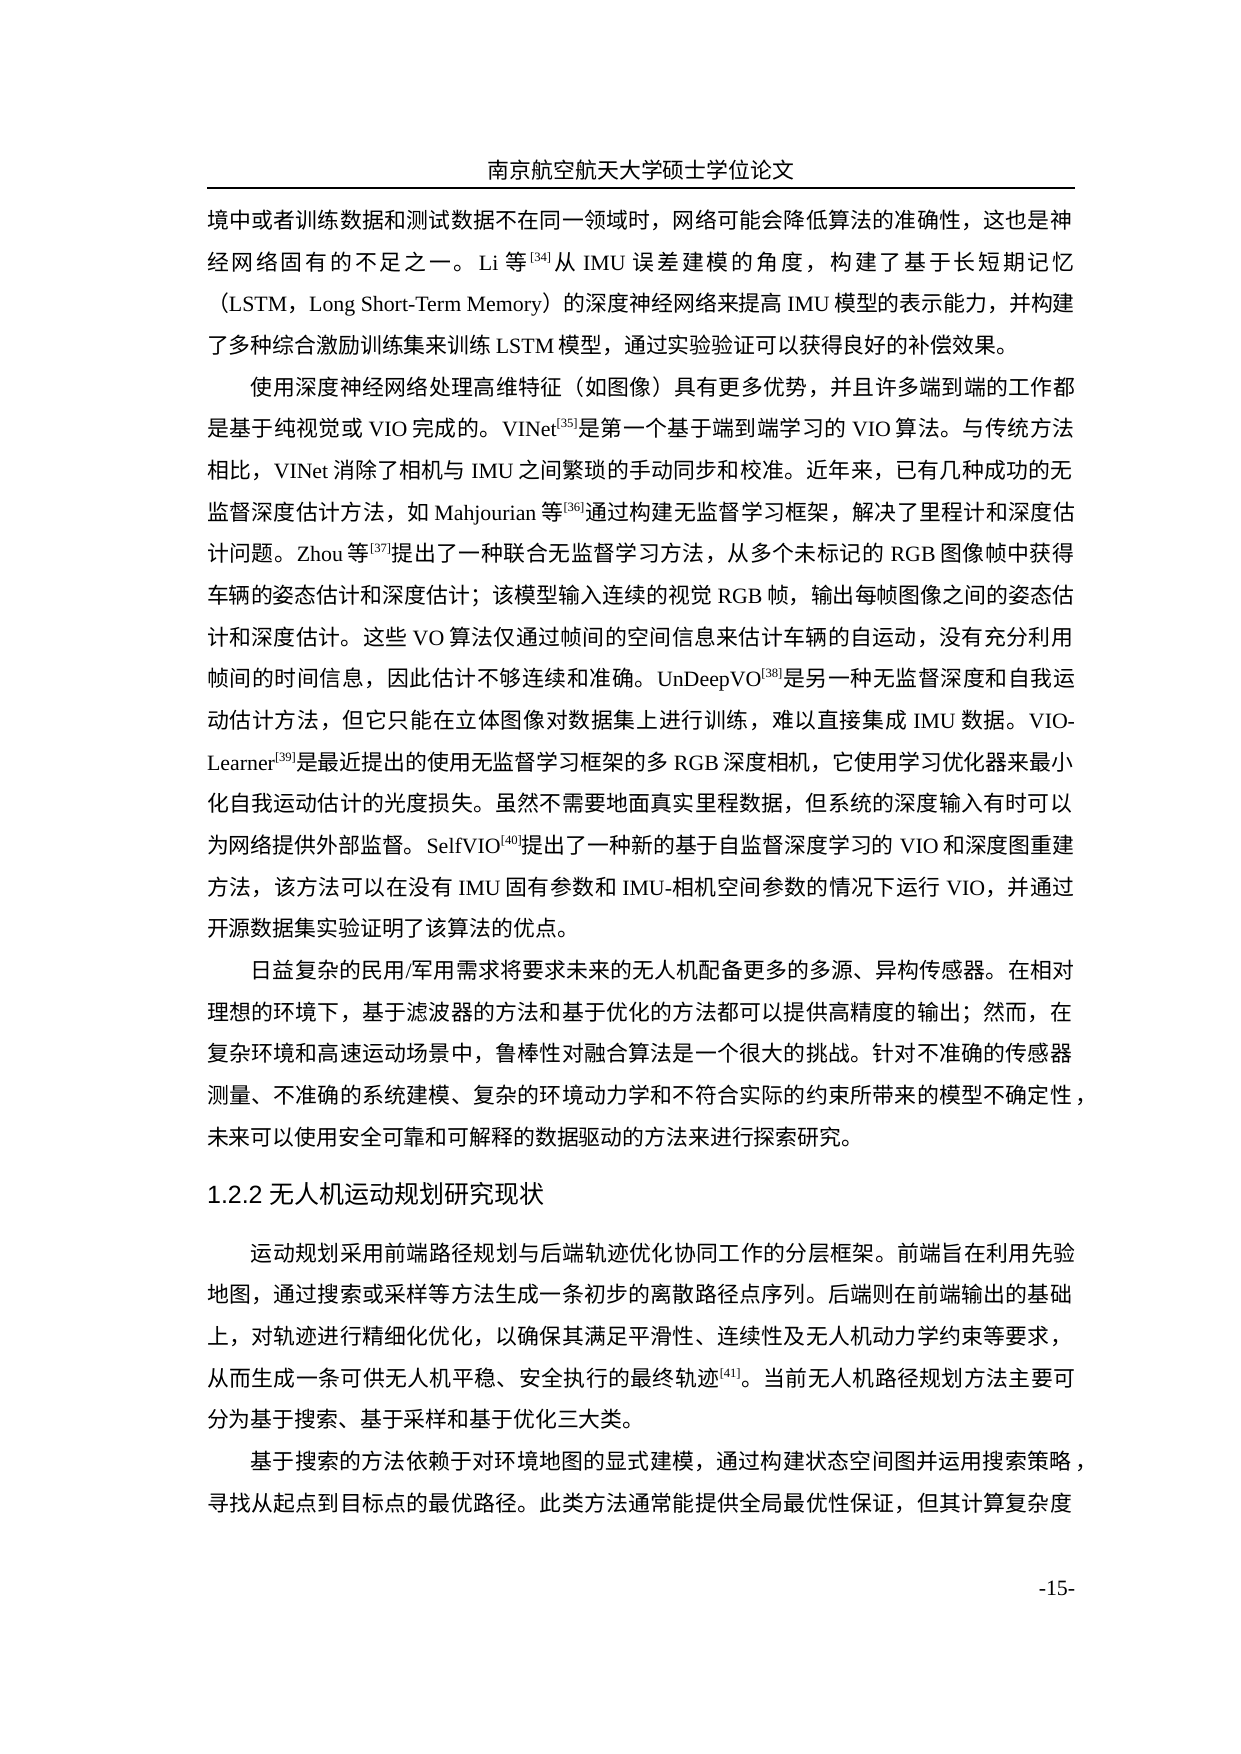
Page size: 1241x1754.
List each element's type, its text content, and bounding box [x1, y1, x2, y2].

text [207, 195, 1075, 362]
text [207, 1436, 1075, 1519]
text 使用深度神经网络处理高维特征（如图像）具有更多优势，并且许多端到端的工作都是基于纯视觉或VIO完成的。VINet[35]是第一个基于端到端学习的VIO算法。与传统方法相比，VINet消除了相机与IMU之间繁琐的手动同步和校准。近年来，已有几种成功的无监督深度估计方法，如Mahjourian等[36]通过构建无监督学习框架，解决了里程计和深度估计问题。Zhou等[37]提出了一种联合无监督学习方法，从多个未标记的RGB图像帧中获得车辆的姿态估计和深度估计；该模型输入连续的视觉RGB帧，输出每帧图像之间的姿态估计和深度估计。这些VO算法仅通过帧间的空间信息来估计车辆的自运动，没有充分利用帧间的时间信息，因此估计不够连续和准确。UnDeepVO[38]是另一种无监督深度和自我运动估计方法，但它只能在立体图像对数据集上进行训练，难以直接集成IMU数据。VIO-Learner[39]是最近提出的使用无监督学习框架的多RGB深度相机，它使用学习优化器来最小化自我运动估计的光度损失。虽然不需要地面真实里程数据，但系统的深度输入有时可以为网络提供外部监督。SelfVIO[40]提出了一种新的基于自监督深度学习的VIO和深度图重建方法，该方法可以在没有IMU固有参数和IMU-相机空间参数的情况下运行VIO，并通过开源数据集实验证明了该算法的优点。 [207, 362, 1075, 945]
text 日益复杂的民用/军用需求将要求未来的无人机配备更多的多源、异构传感器。在相对理想的环境下，基于滤波器的方法和基于优化的方法都可以提供高精度的输出；然而，在复杂环境和高速运动场景中，鲁棒性对融合算法是一个很大的挑战。针对不准确的传感器测量、不准确的系统建模、复杂的环境动力学和不符合实际的约束所带来的模型不确定性，未来可以使用安全可靠和可解释的数据驱动的方法来进行探索研究。 [207, 945, 1075, 1153]
text 运动规划采用前端路径规划与后端轨迹优化协同工作的分层框架。前端旨在利用先验地图，通过搜索或采样等方法生成一条初步的离散路径点序列。后端则在前端输出的基础上，对轨迹进行精细化优化，以确保其满足平滑性、连续性及无人机动力学约束等要求，从而生成一条可供无人机平稳、安全执行的最终轨迹[41]。当前无人机路径规划方法主要可分为基于搜索、基于采样和基于优化三大类。 [207, 1228, 1075, 1436]
subtitle 无人机运动规划研究现状 [207, 1170, 1075, 1211]
